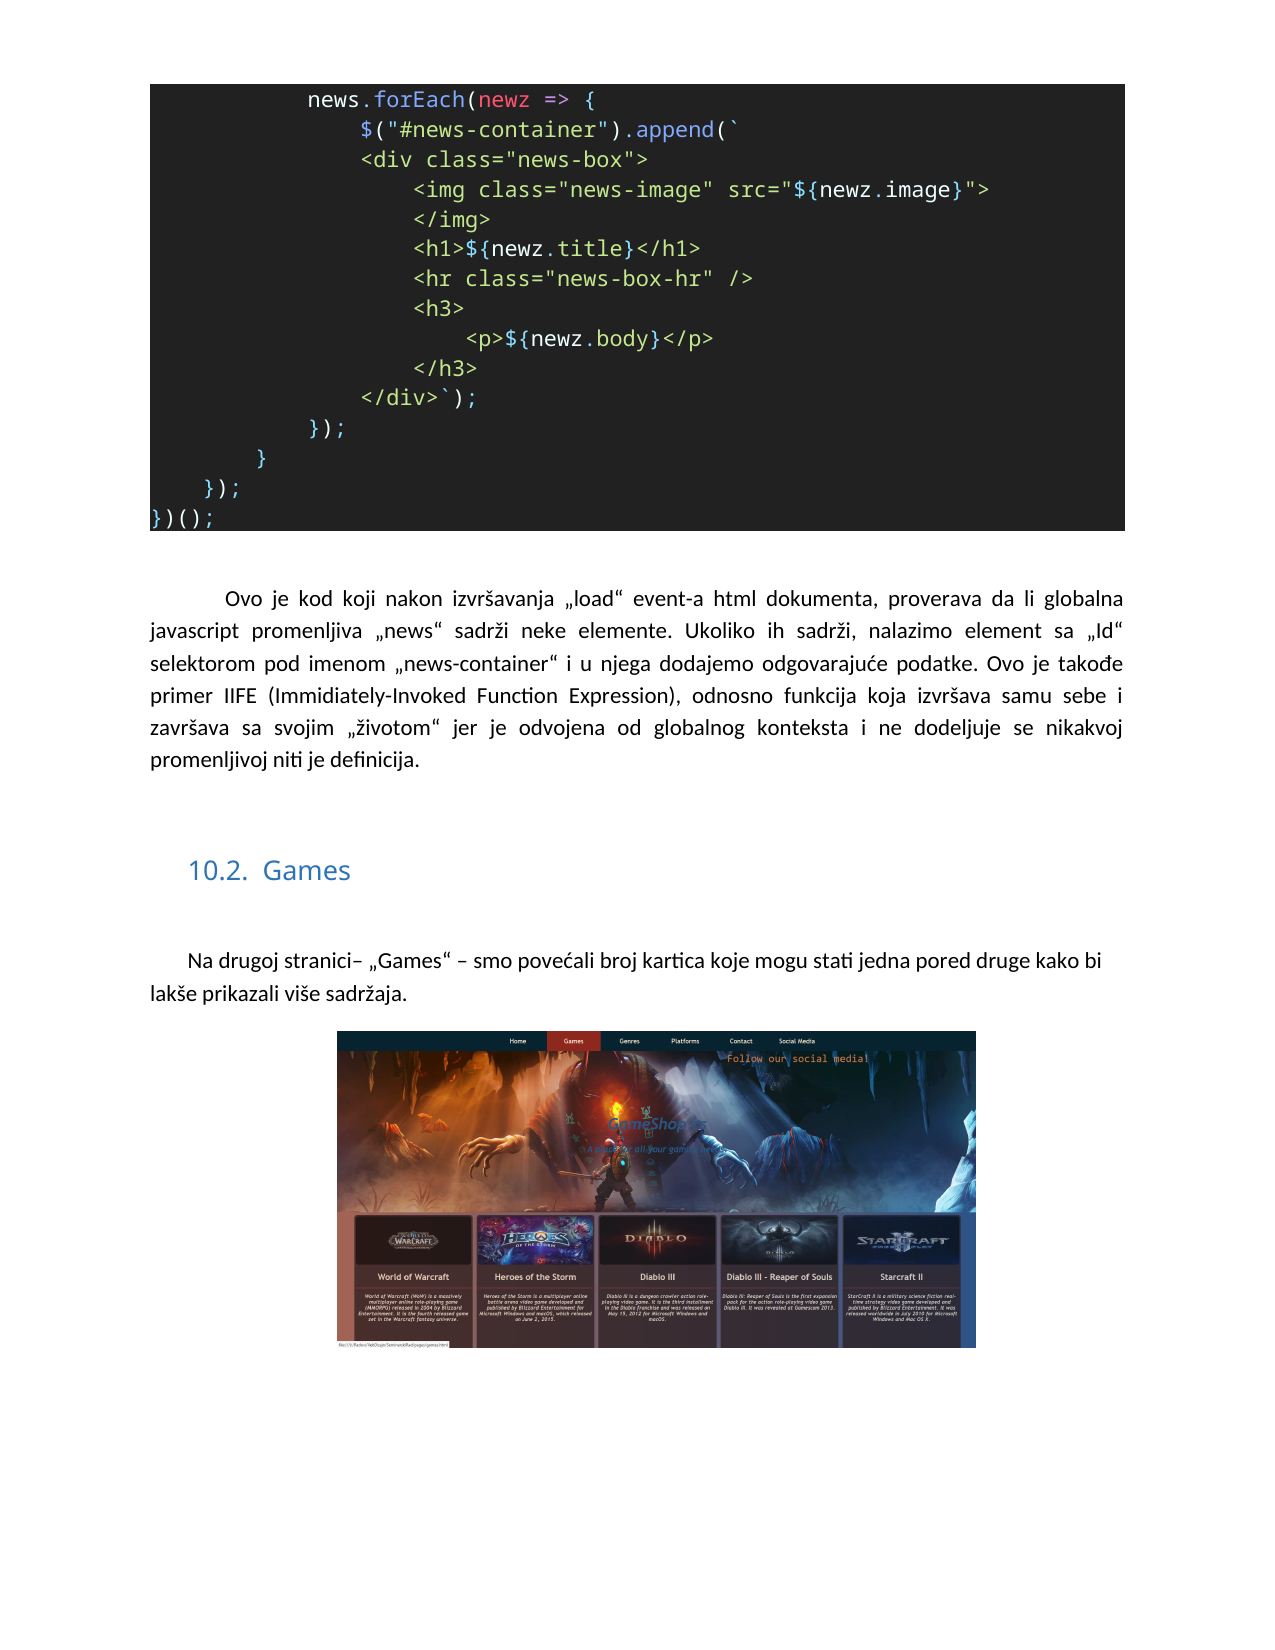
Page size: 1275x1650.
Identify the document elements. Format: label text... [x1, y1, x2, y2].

text }); [150, 472, 1125, 501]
text Ovo je kod koji nakon izvršavanja „load“ event-a html dokumenta, proverava da li globalna javascript promenljiva „news“ sadrži neke elemente. Ukoliko ih sadrži, nalazimo element sa „Id“ selektorom pod imenom „news-container“ i u njega dodajemo odgovarajuće podatke. Ovo je takođe primer IIFE (Immidiately-Invoked Function Expression), odnosno funkcija koja izvršava samu sebe i završava sa svojim „životom“ jer je odvojena od globalnog konteksta i ne dodeljuje se nikakvoj promenljivoj niti je definicija. [150, 584, 1125, 773]
text } [150, 442, 1125, 472]
text news.forEach(newz => { [150, 84, 1125, 114]
text </h3> [150, 352, 1125, 382]
subtitle Games [187, 851, 1125, 888]
text </img> [150, 203, 1125, 233]
text <div class="news-box"> [150, 144, 1125, 174]
text })(); [150, 501, 1125, 531]
text <p>${newz.body}</p> [150, 323, 1125, 352]
text <h1>${newz.title}</h1> [150, 233, 1125, 263]
text $("#news-container").append(` [150, 114, 1125, 144]
picture [337, 1031, 976, 1348]
text <img class="news-image" src="${newz.image}"> [150, 174, 1125, 203]
text Na drugoj stranici– „Games“ – smo povećali broj kartica koje mogu stati jedna pored druge kako bi lakše prikazali više sadržaja. [150, 947, 1125, 1007]
text <hr class="news-box-hr" /> [150, 263, 1125, 293]
text }); [150, 412, 1125, 442]
text <h3> [150, 293, 1125, 323]
text </div>`); [150, 382, 1125, 412]
